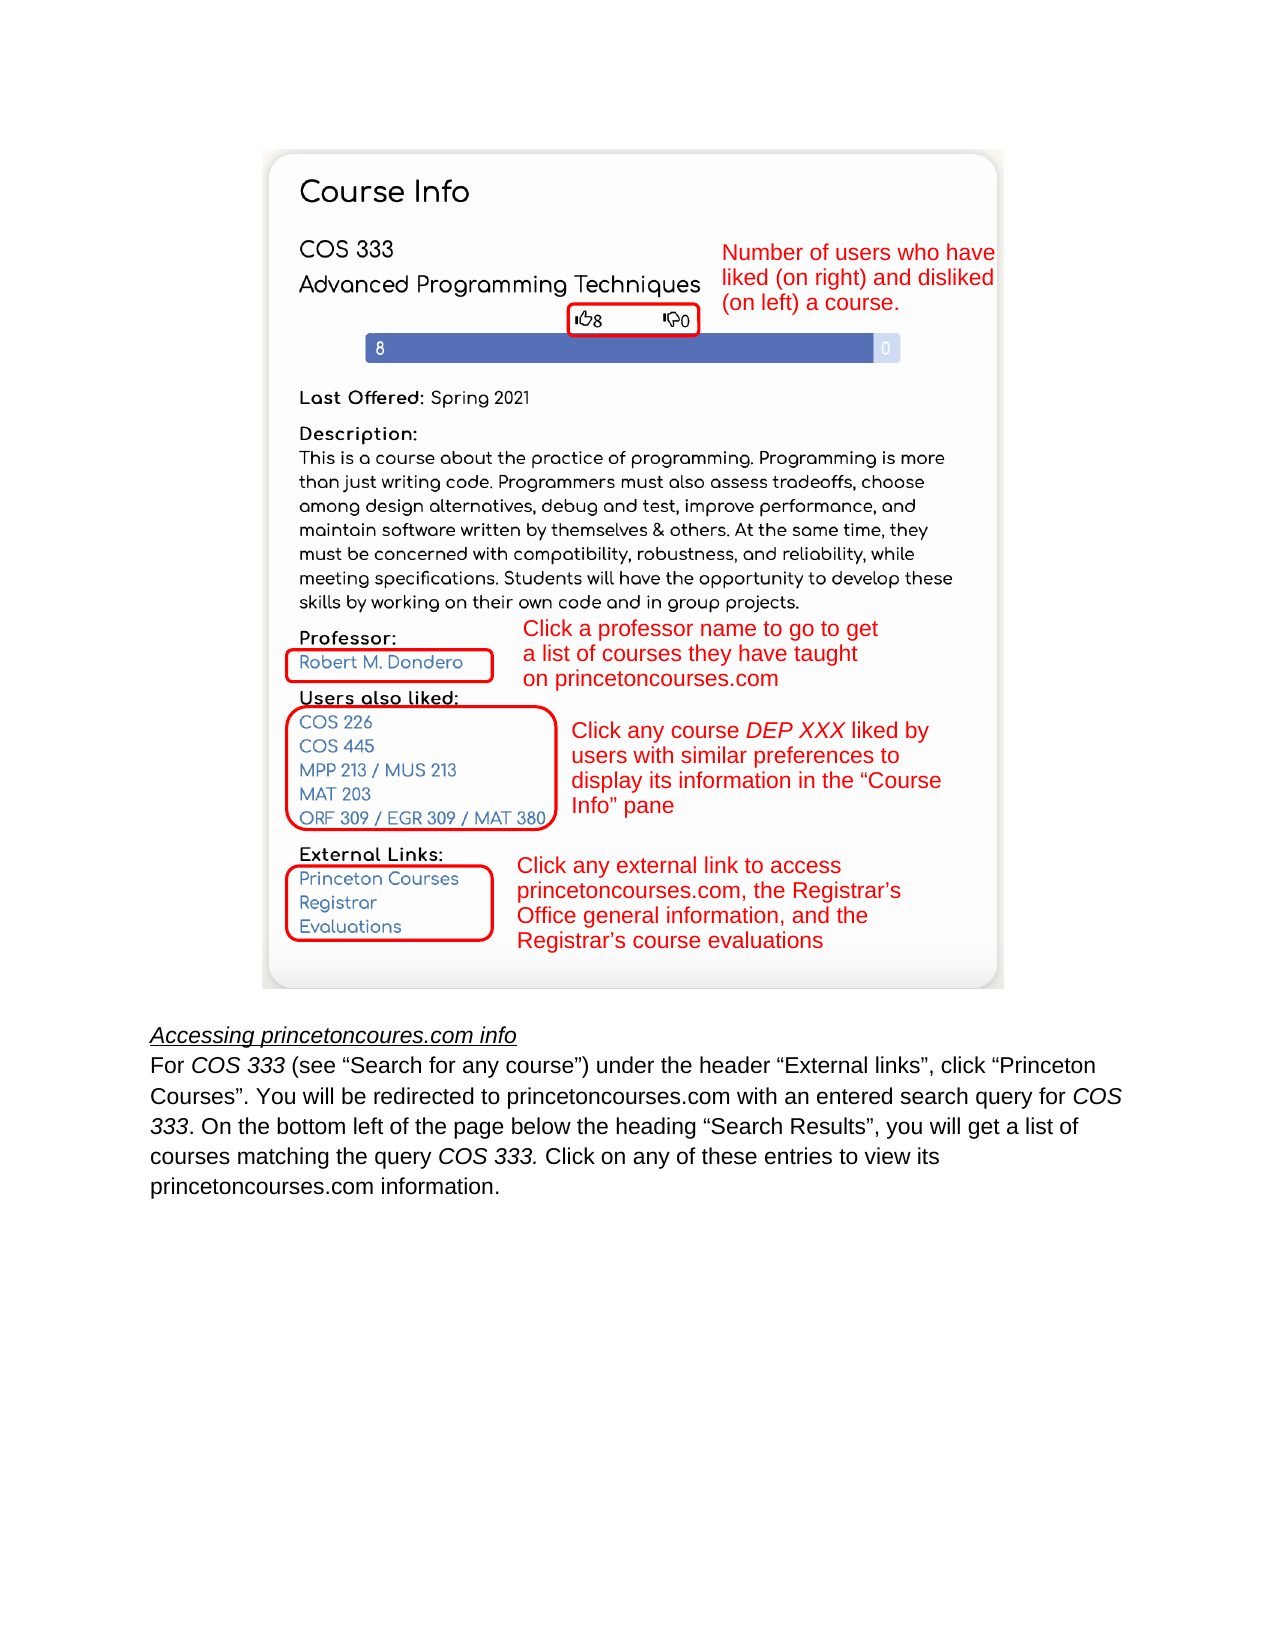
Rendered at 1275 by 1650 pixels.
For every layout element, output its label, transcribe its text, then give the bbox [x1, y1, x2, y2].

picture [262, 149, 1004, 989]
text Accessing princetoncoures.com info [150, 1022, 1125, 1049]
text For COS 333 (see “Search for any course”) under the header “External links”, click “Princeton Courses”. You will be redirected to princetoncourses.com with an entered search query for COS 333. On the bottom left of the page below the heading “Search Results”, you will get a list of courses matching the query COS 333. Click on any of these entries to view its princetoncourses.com information. [150, 1052, 1125, 1200]
